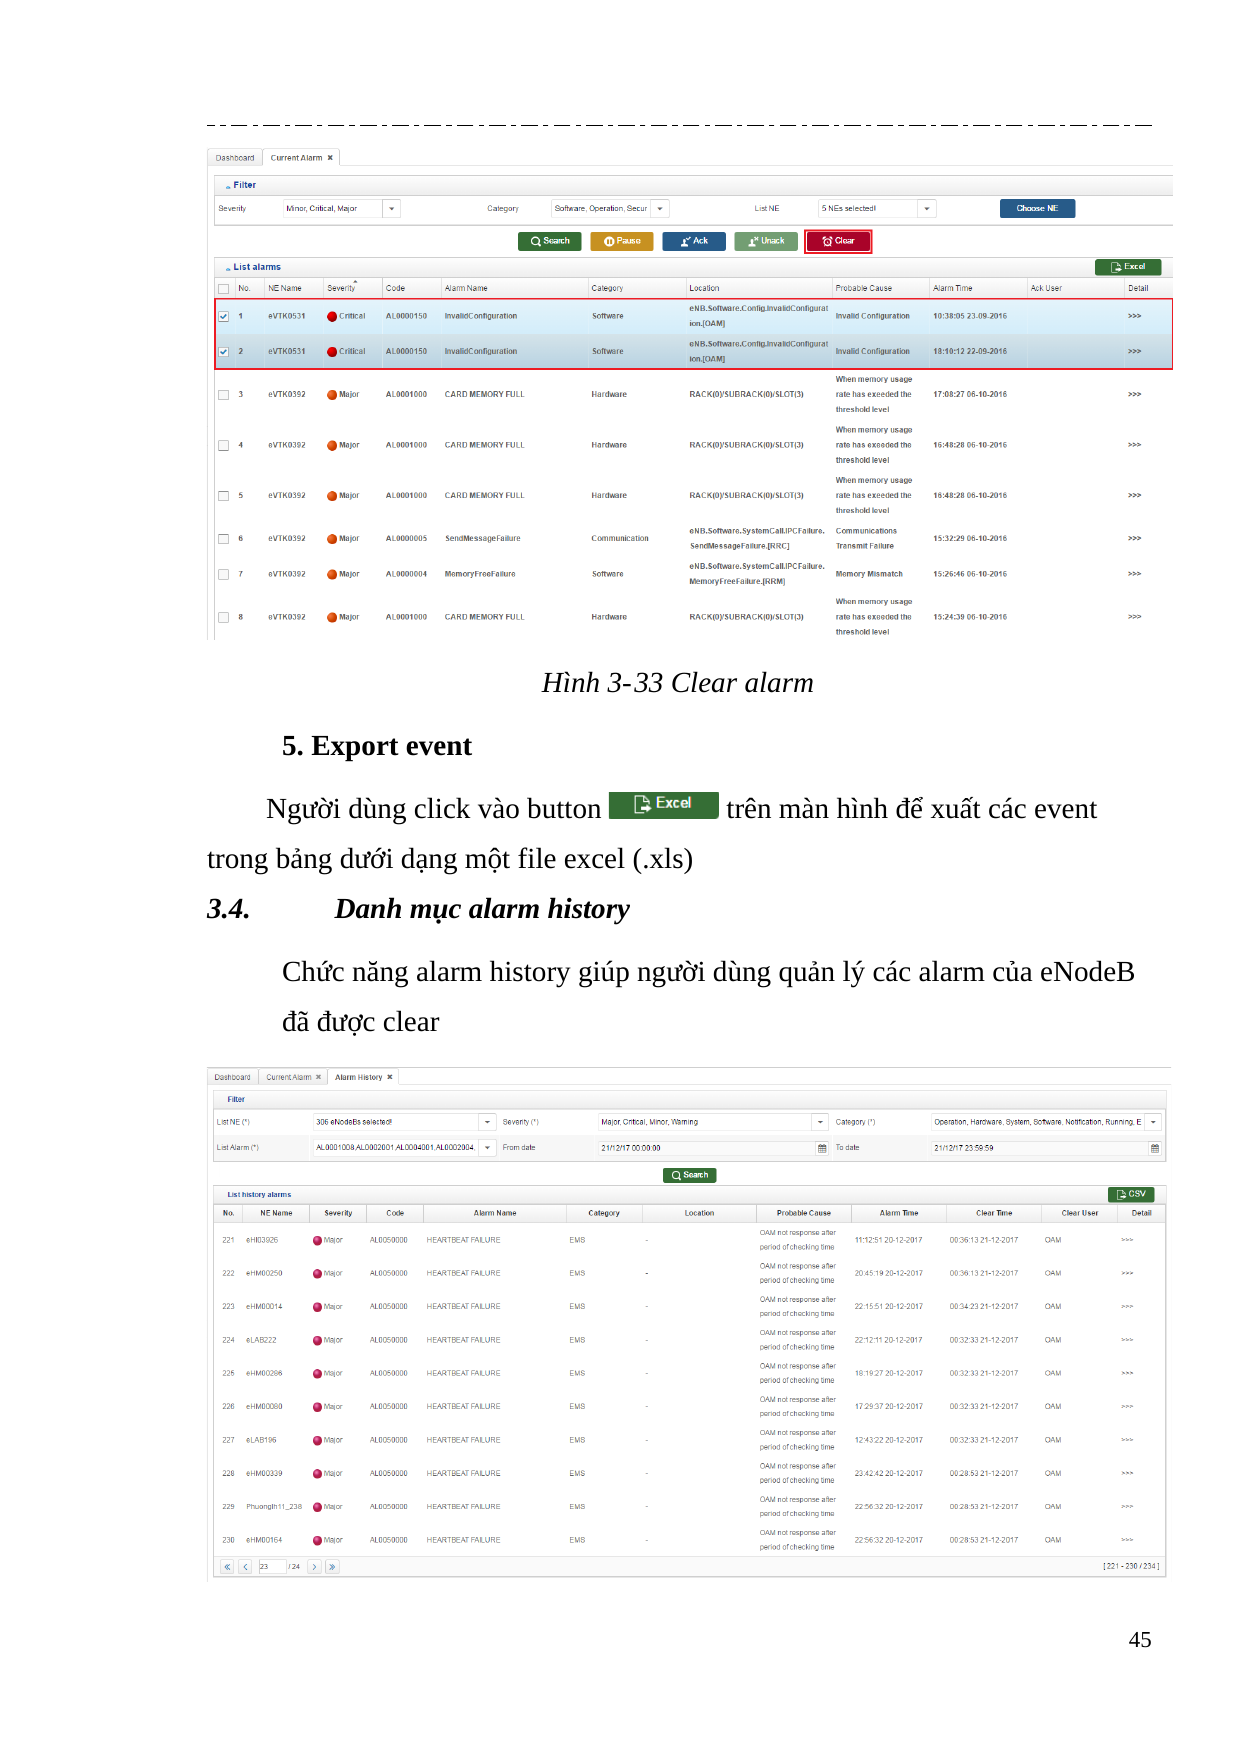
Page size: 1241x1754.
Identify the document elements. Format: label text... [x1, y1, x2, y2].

picture [206, 1067, 1172, 1582]
picture [608, 792, 719, 819]
subtitle Danh mục alarm history [207, 891, 1152, 925]
text Người dùng click vào button trên màn hình để xuất các event trong bảng dưới dạng một file excel (.xls) [207, 791, 1152, 875]
text 5. Export event [207, 728, 1152, 762]
picture [206, 147, 1173, 640]
text Chức năng alarm history giúp người dùng quản lý các alarm của eNodeB đã được clear [282, 954, 1152, 1038]
